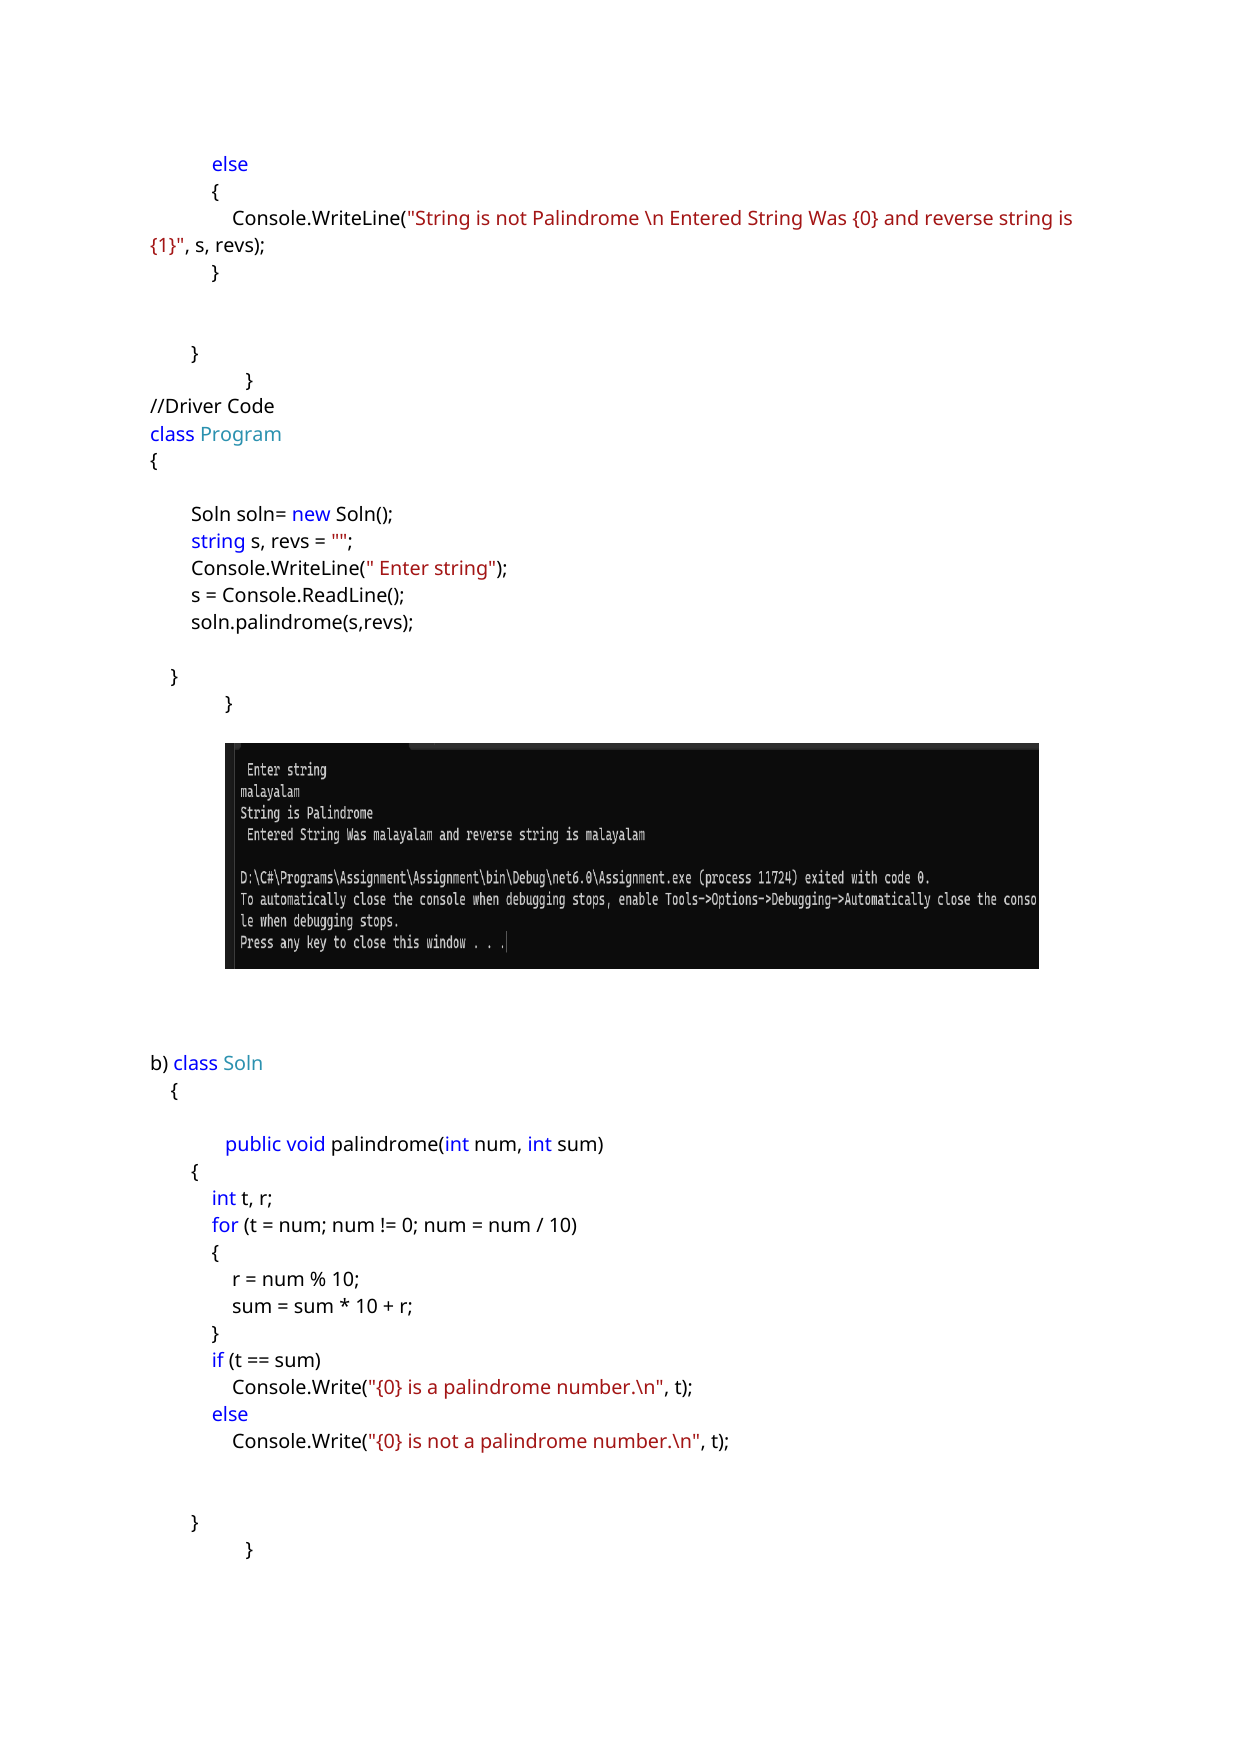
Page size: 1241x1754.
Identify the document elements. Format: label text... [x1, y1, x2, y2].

text } [150, 258, 1090, 285]
text { [150, 177, 1090, 204]
text } [150, 1319, 1090, 1346]
text r = num % 10; [150, 1265, 1090, 1292]
text Console.Write("{0} is a palindrome number.\n", t); [150, 1373, 1090, 1400]
text else [150, 150, 1090, 177]
text } [150, 663, 1090, 689]
text { [150, 447, 1090, 474]
text { [150, 1157, 1090, 1184]
text Console.WriteLine(" Enter string"); [150, 555, 1090, 582]
text if (t == sum) [150, 1346, 1090, 1373]
text soln.palindrome(s,revs); [150, 609, 1090, 636]
text sum = sum * 10 + r; [150, 1292, 1090, 1319]
text string s, revs = ""; [150, 528, 1090, 555]
text //Driver Code [150, 393, 1090, 420]
text Soln soln= new Soln(); [150, 501, 1090, 528]
text for (t = num; num != 0; num = num / 10) [150, 1211, 1090, 1238]
text } [225, 366, 1090, 393]
text else [150, 1400, 1090, 1427]
text s = Console.ReadLine(); [150, 582, 1090, 609]
text class Program [150, 420, 1090, 447]
text } [150, 339, 1090, 366]
picture [225, 743, 1039, 969]
text public void palindrome(int num, int sum) [150, 1130, 1090, 1157]
text int t, r; [150, 1184, 1090, 1211]
text { [150, 1238, 1090, 1265]
text } [225, 1535, 1090, 1562]
text b) class Soln [150, 1049, 1090, 1076]
text Console.Write("{0} is not a palindrome number.\n", t); [150, 1427, 1090, 1454]
text { [150, 1076, 1090, 1103]
text Console.WriteLine("String is not Palindrome \n Entered String Was {0} and reverse string is {1}", s, revs); [150, 204, 1090, 258]
text } [225, 689, 1090, 717]
text } [150, 1508, 1090, 1535]
